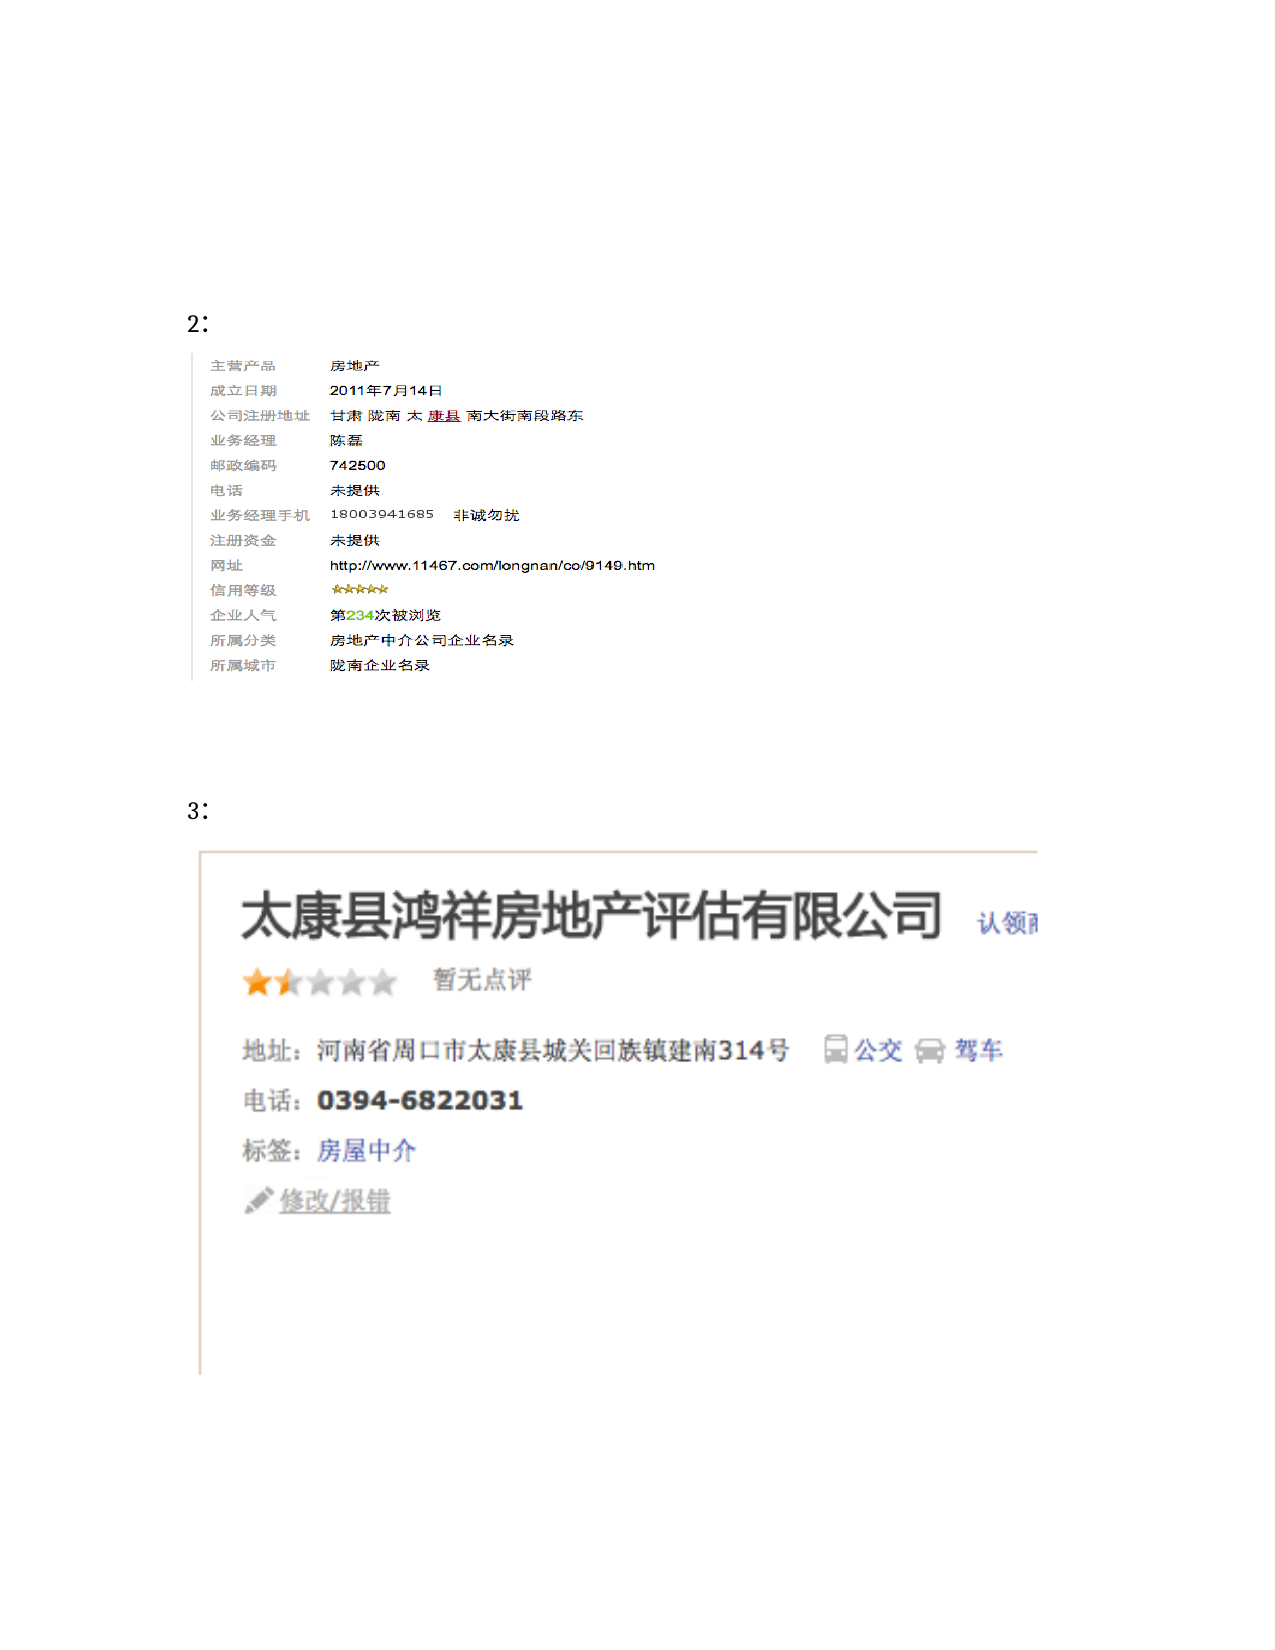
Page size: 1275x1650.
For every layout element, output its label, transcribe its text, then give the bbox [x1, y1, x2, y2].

text 2： [187, 289, 1087, 353]
text 3： [187, 776, 1087, 841]
picture [187, 353, 1088, 681]
picture [187, 841, 1038, 1375]
